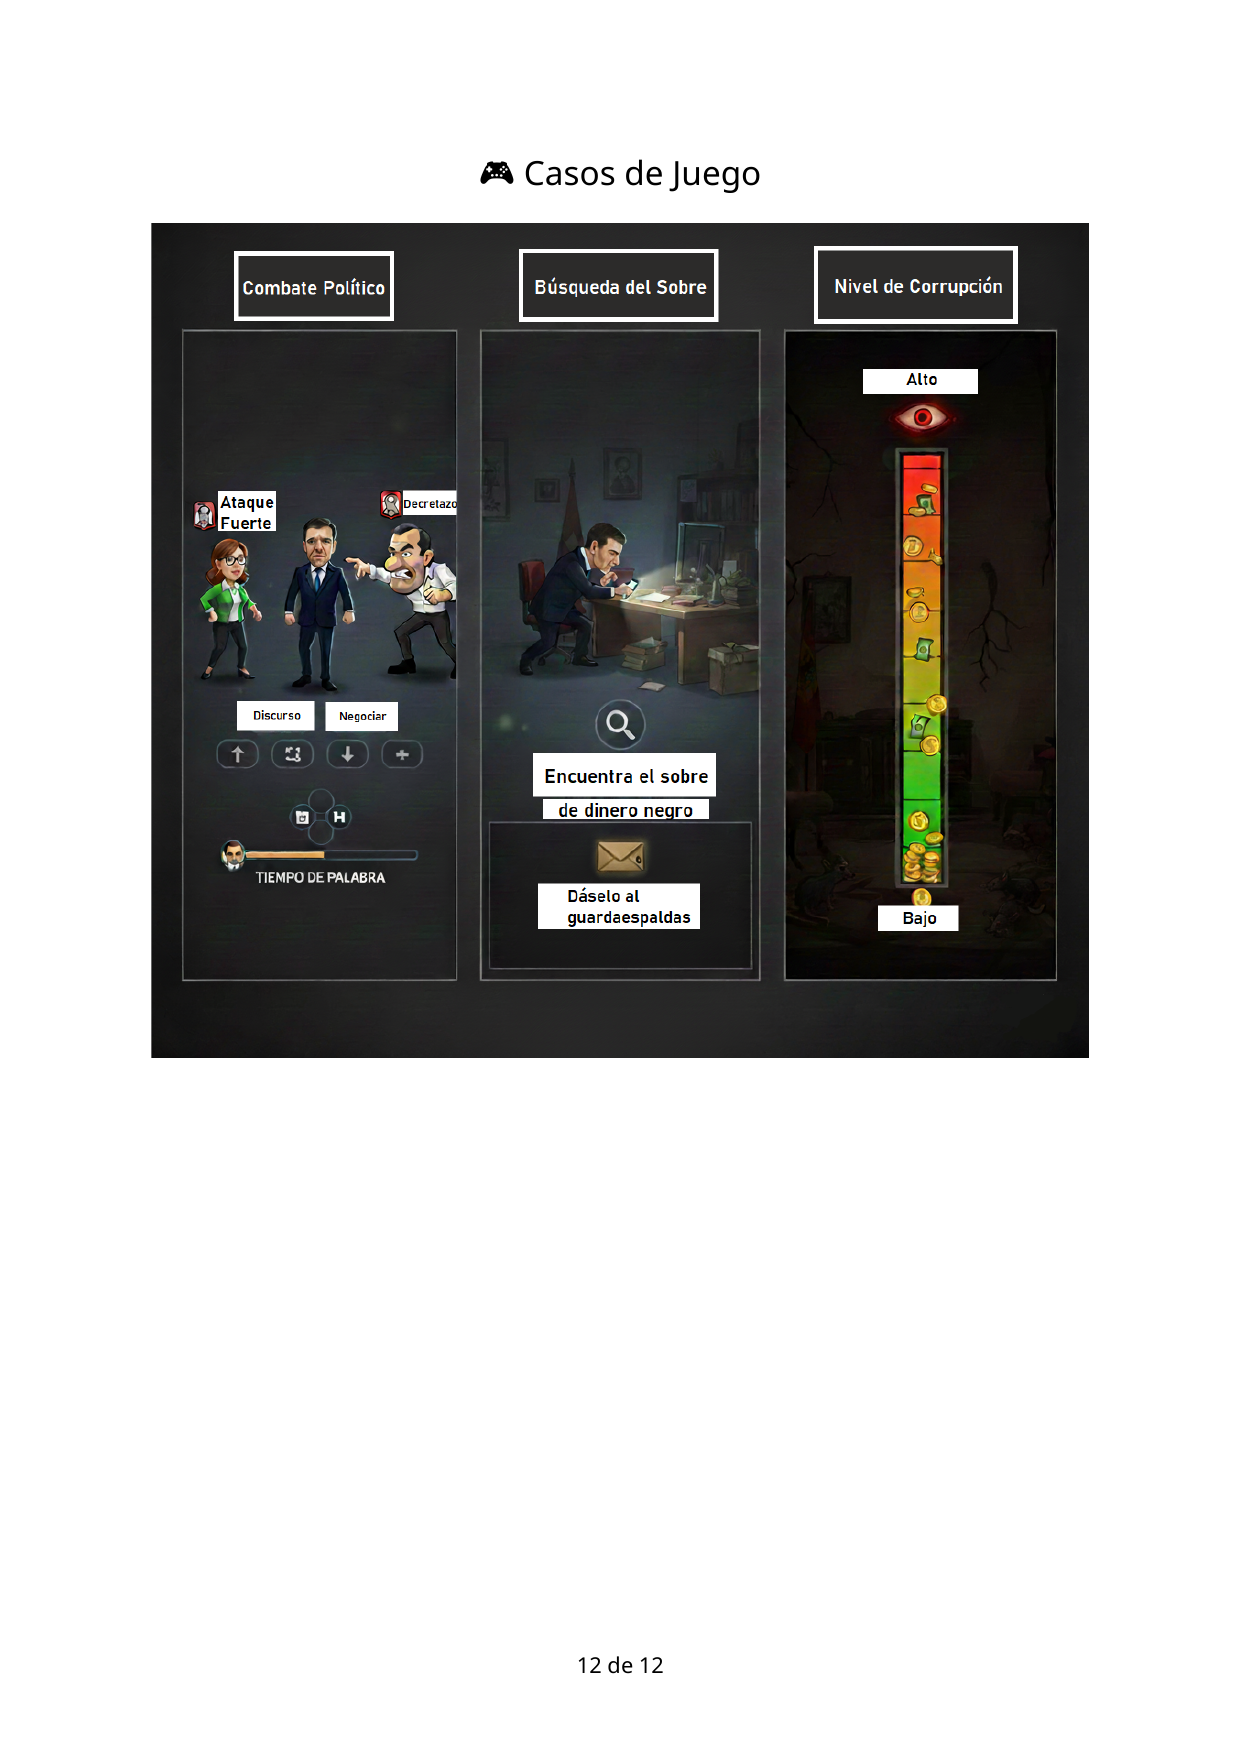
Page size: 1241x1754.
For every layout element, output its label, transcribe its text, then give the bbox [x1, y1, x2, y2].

text 🎮 Casos de Juego [150, 150, 1090, 195]
picture [151, 223, 1089, 1058]
